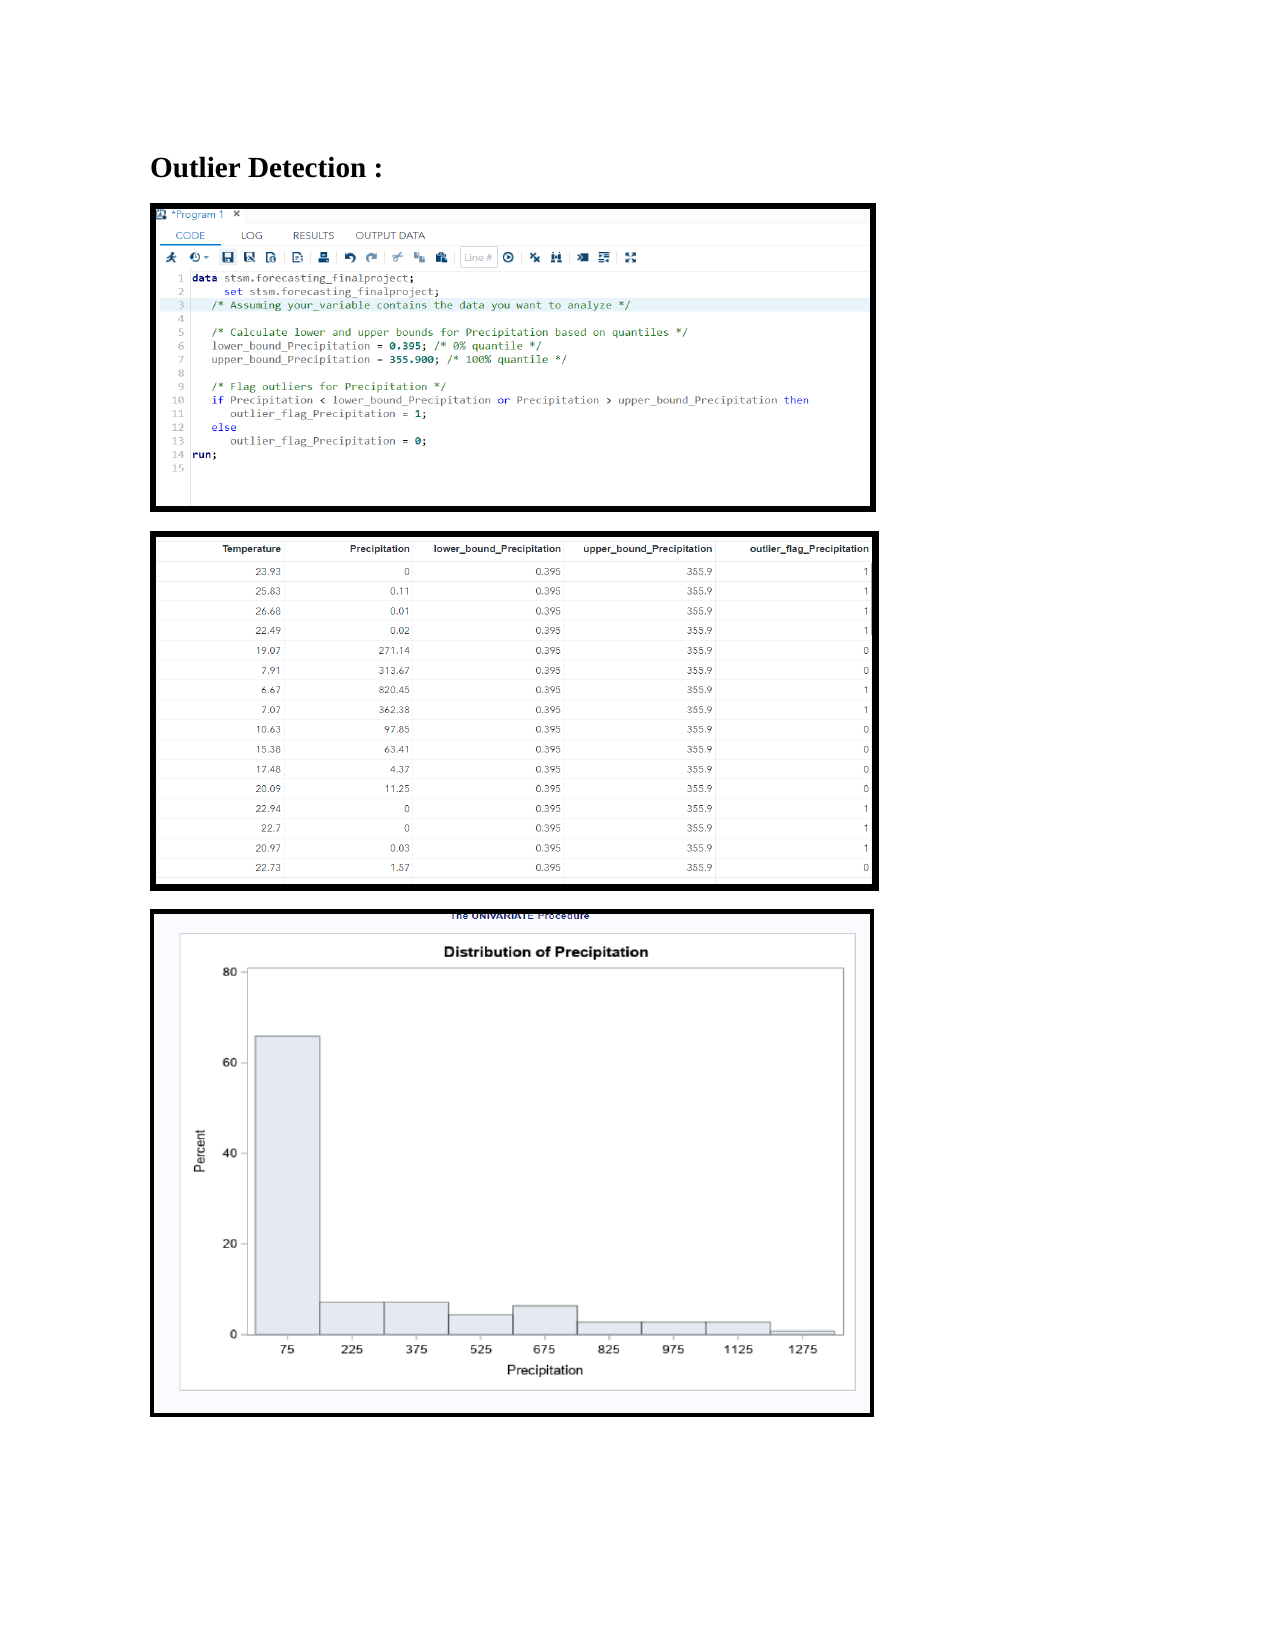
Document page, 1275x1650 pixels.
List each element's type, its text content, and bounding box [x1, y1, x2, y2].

text Outlier Detection : [150, 150, 1125, 183]
picture [156, 209, 870, 506]
picture [154, 914, 870, 1413]
picture [156, 537, 872, 884]
